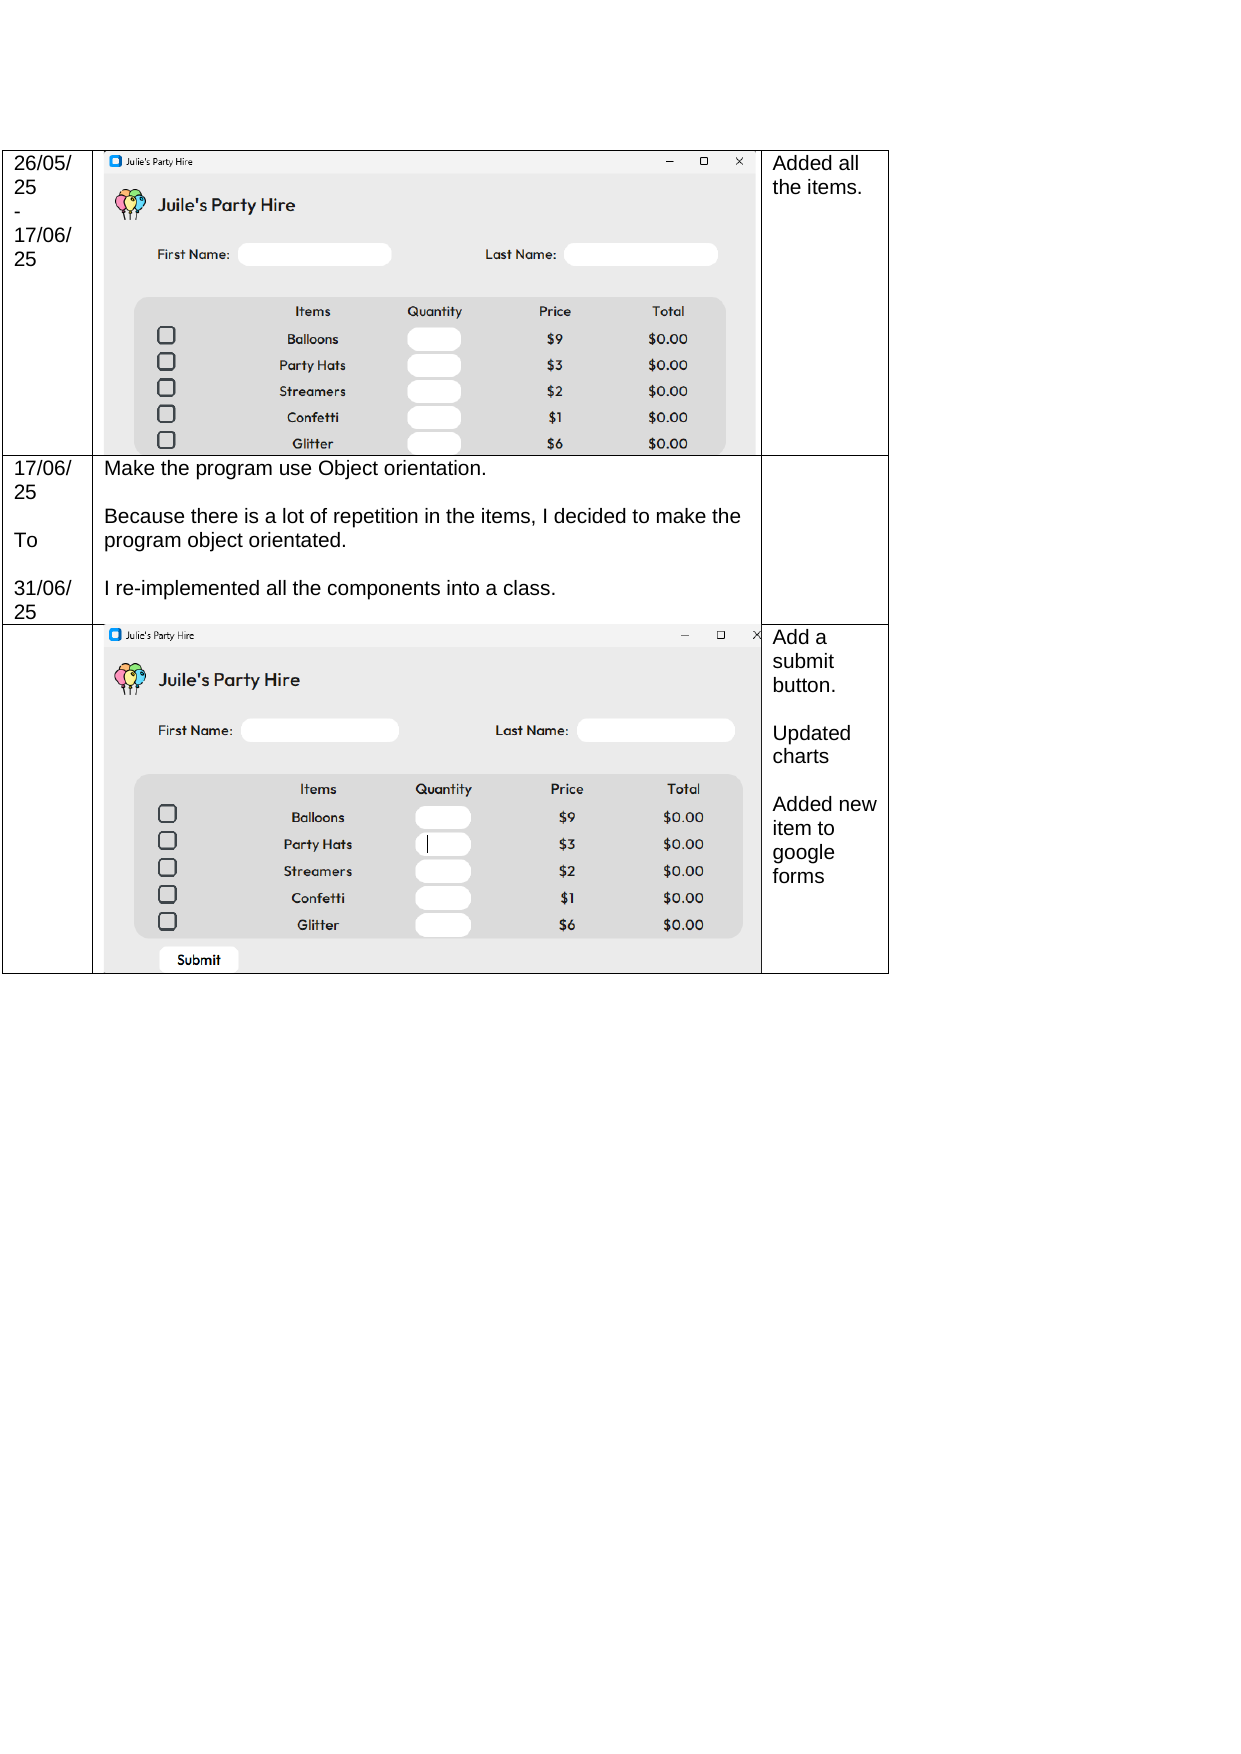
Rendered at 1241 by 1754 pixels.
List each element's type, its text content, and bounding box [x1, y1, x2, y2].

table_cell Add a submit button. Updated charts Added new item to google forms [762, 625, 888, 972]
table_cell Make the program use Object orientation. Because there is a lot of repetition in the items, I decided to make the program object orientated. I re-implemented all the components into a class. [93, 456, 761, 623]
table_cell [762, 456, 888, 623]
picture [103, 624, 762, 973]
table_cell [756, 151, 761, 455]
table_cell Added all the items. [762, 151, 888, 455]
table_cell 26/05/25 - 17/06/25 [3, 151, 92, 455]
table_cell [3, 625, 92, 972]
table_cell 17/06/25 To 31/06/25 [3, 456, 92, 623]
picture [103, 151, 756, 455]
table_cell [93, 151, 103, 455]
table_cell [93, 625, 103, 972]
